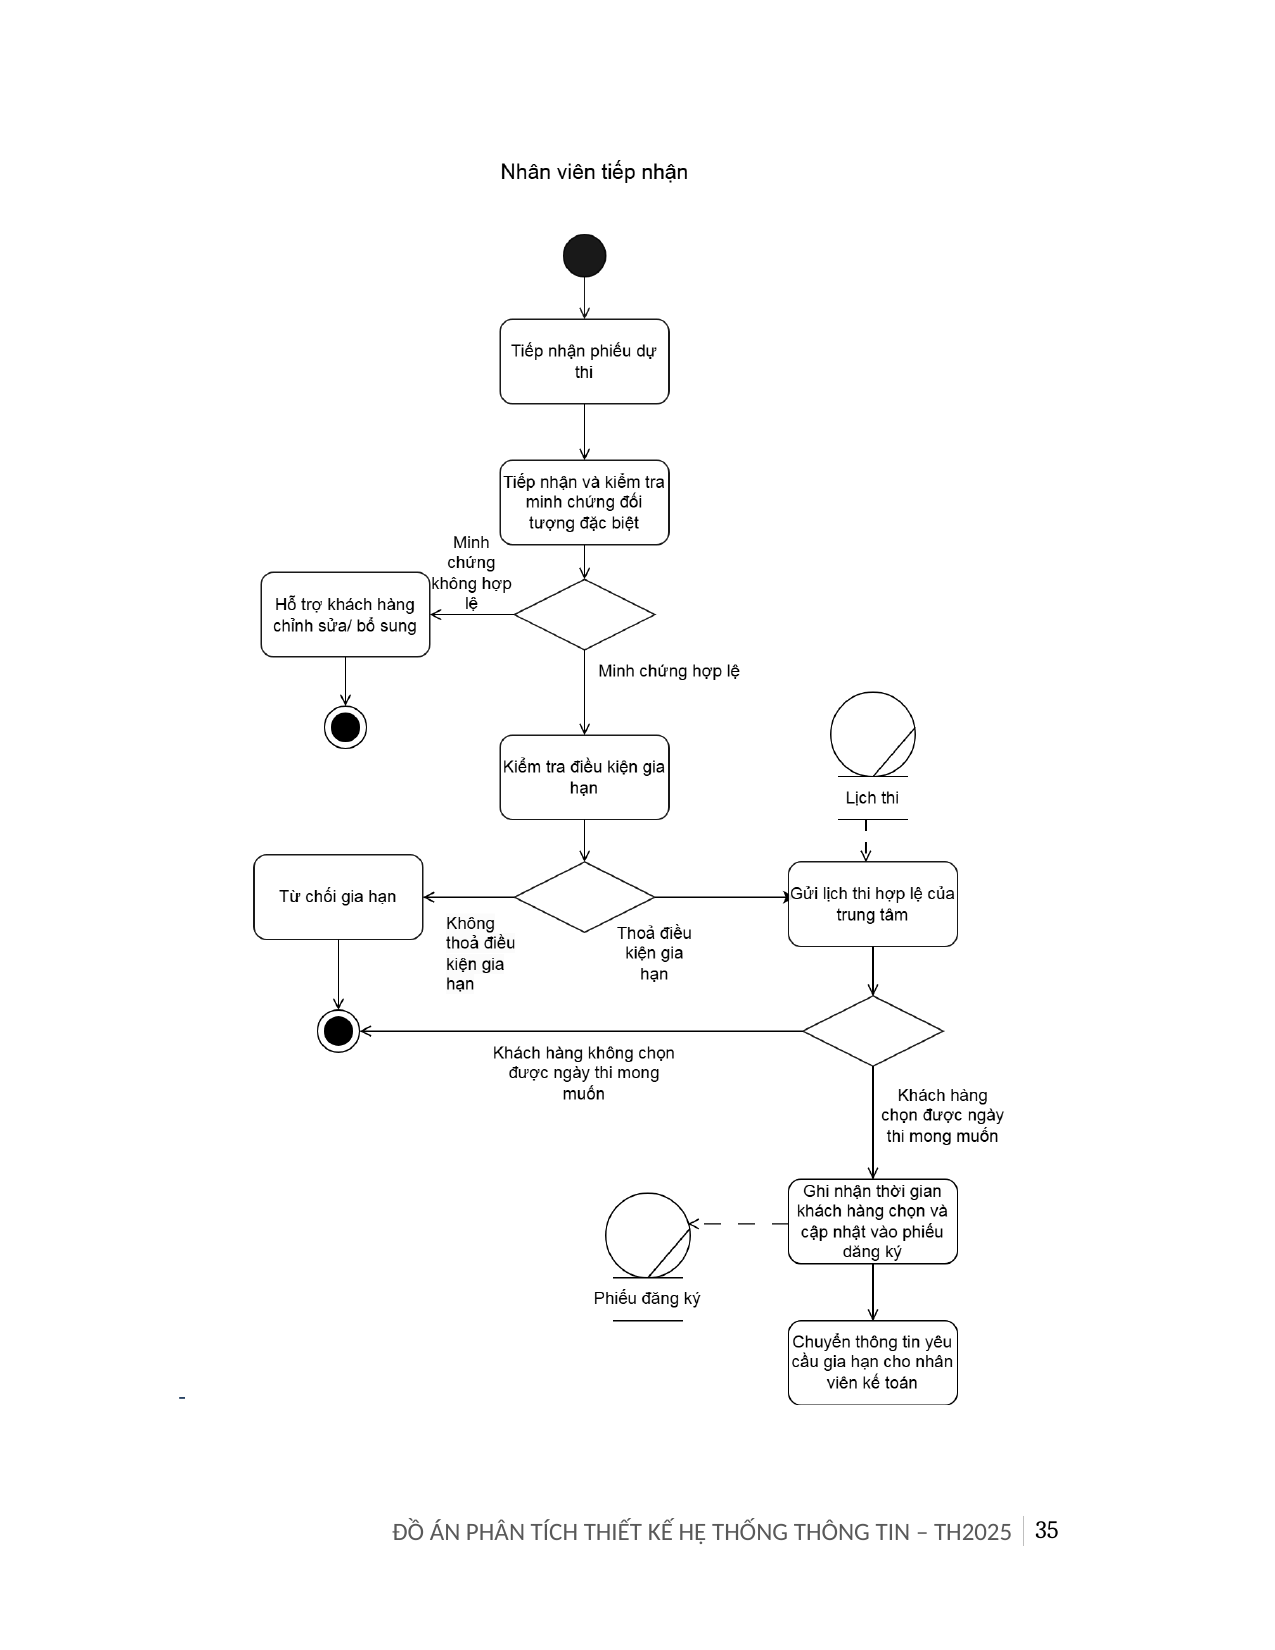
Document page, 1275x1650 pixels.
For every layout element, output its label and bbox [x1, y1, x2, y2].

picture [253, 150, 1007, 1405]
